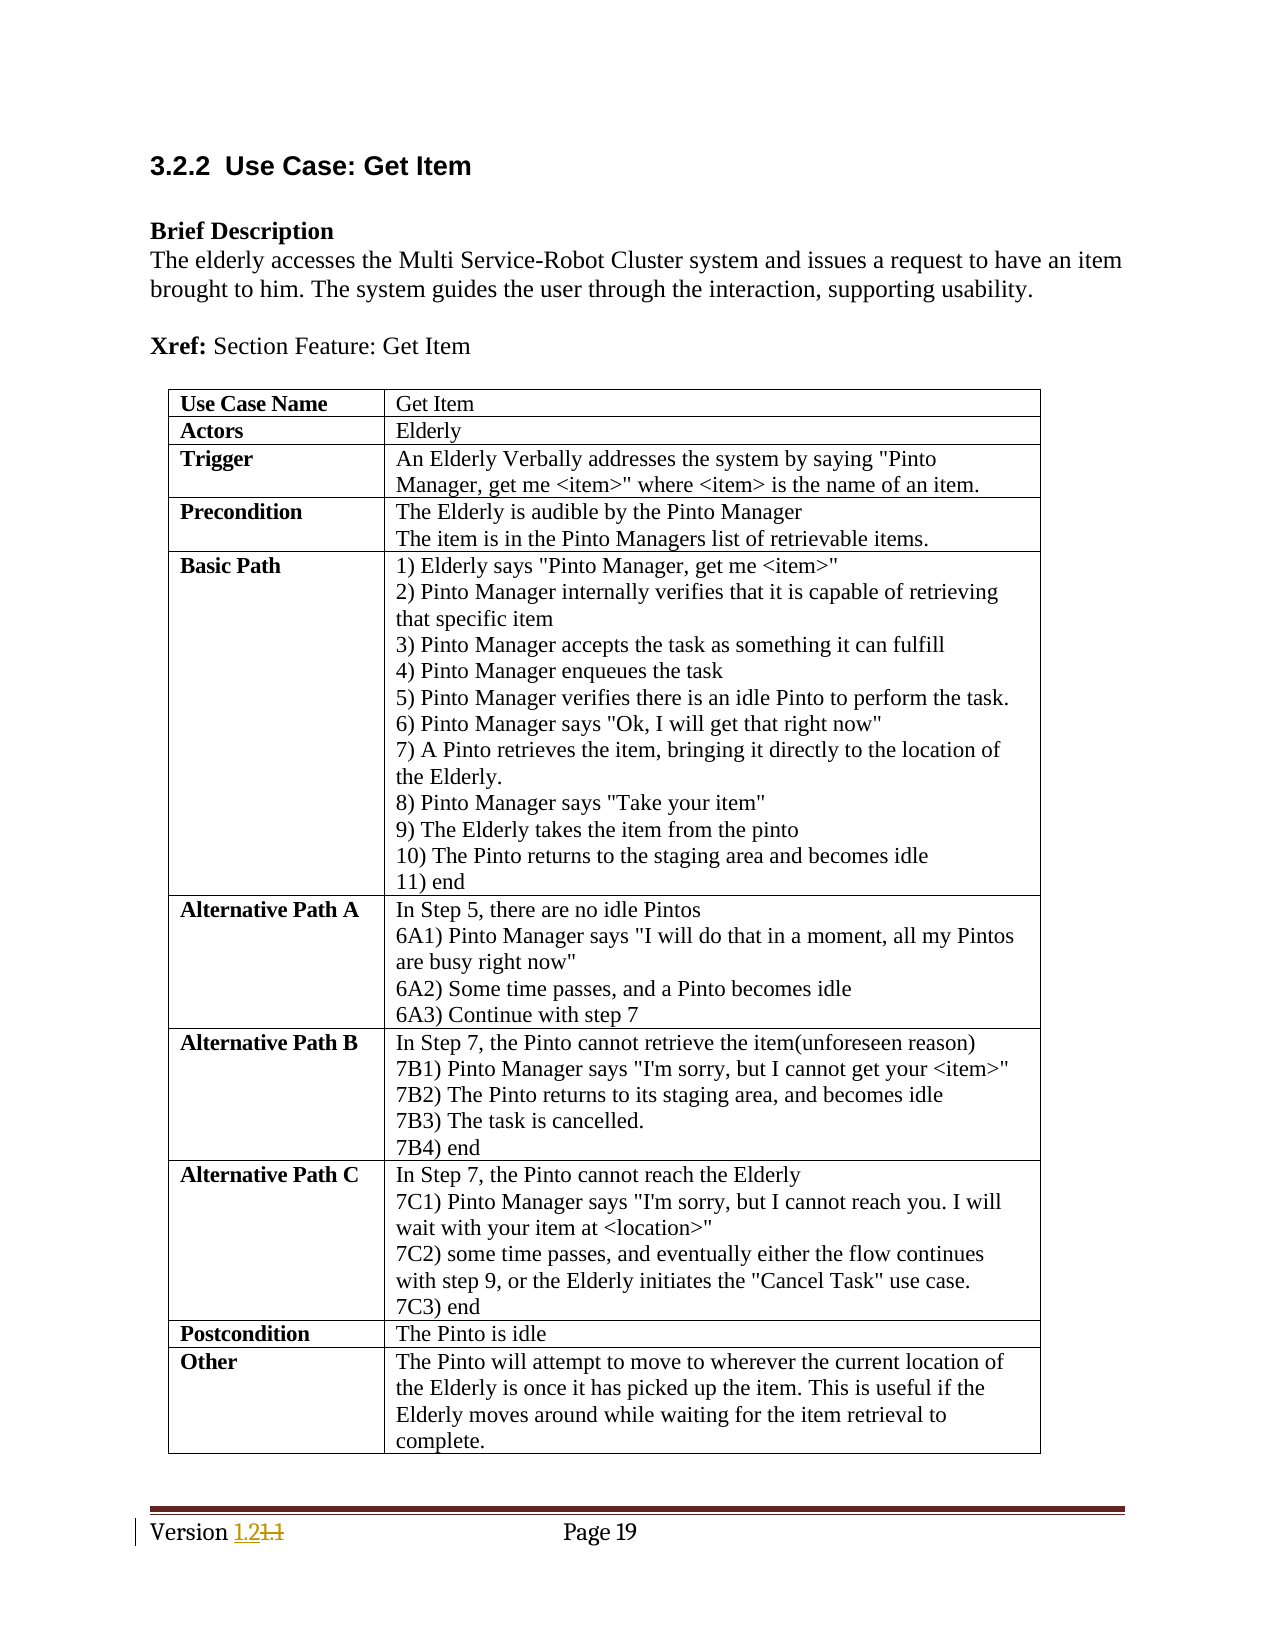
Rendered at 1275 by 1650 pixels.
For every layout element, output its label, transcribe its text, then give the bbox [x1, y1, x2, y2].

table_header Use Case Name [169, 390, 384, 416]
table_cell Other [169, 1348, 384, 1453]
table_cell Alternative Path C [169, 1161, 384, 1319]
text Xref: Section Feature: Get Item [150, 331, 1125, 360]
table_cell Alternative Path A [169, 896, 384, 1027]
table_cell The Elderly is audible by the Pinto Manager The item is in the Pinto Managers list of retrievable items. [385, 498, 1040, 551]
table_cell Elderly [385, 417, 1040, 443]
table_cell Alternative Path B [169, 1029, 384, 1160]
text The elderly accesses the Multi Service-Robot Cluster system and issues a request to have an item brought to him. The system guides the user through the interaction, supporting usability. [150, 245, 1125, 302]
table_cell Precondition [169, 498, 384, 551]
text Brief Description [150, 216, 1125, 245]
table_cell The Pinto will attempt to move to wherever the current location of the Elderly is once it has picked up the item. This is useful if the Elderly moves around while waiting for the item retrieval to complete. [385, 1348, 1040, 1453]
table_cell The Pinto is idle [385, 1321, 1040, 1347]
table_cell Actors [169, 417, 384, 443]
subtitle Use Case: Get Item [150, 150, 1125, 181]
table_cell Postcondition [169, 1321, 384, 1347]
table_cell In Step 5, there are no idle Pintos 6A1) Pinto Manager says "I will do that in a moment, all my Pintos are busy right now" 6A2) Some time passes, and a Pinto becomes idle 6A3) Continue with step 7 [385, 896, 1040, 1027]
table_cell An Elderly Verbally addresses the system by saying "Pinto Manager, get me <item>" where <item> is the name of an item. [385, 445, 1040, 497]
table_cell In Step 7, the Pinto cannot retrieve the item(unforeseen reason) 7B1) Pinto Manager says "I'm sorry, but I cannot get your <item>" 7B2) The Pinto returns to its staging area, and becomes idle 7B3) The task is cancelled. 7B4) end [385, 1029, 1040, 1160]
table_header Get Item [385, 390, 1040, 416]
table_cell Basic Path [169, 552, 384, 895]
table_cell 1) Elderly says "Pinto Manager, get me <item>" 2) Pinto Manager internally verifies that it is capable of retrieving that specific item 3) Pinto Manager accepts the task as something it can fulfill 4) Pinto Manager enqueues the task 5) Pinto Manager verifies there is an idle Pinto to perform the task. 6) Pinto Manager says "Ok, I will get that right now" 7) A Pinto retrieves the item, bringing it directly to the location of the Elderly. 8) Pinto Manager says "Take your item" 9) The Elderly takes the item from the pinto 10) The Pinto returns to the staging area and becomes idle 11) end [385, 552, 1040, 895]
table_cell Trigger [169, 445, 384, 497]
table_cell In Step 7, the Pinto cannot reach the Elderly 7C1) Pinto Manager says "I'm sorry, but I cannot reach you. I will wait with your item at <location>" 7C2) some time passes, and eventually either the flow continues with step 9, or the Elderly initiates the "Cancel Task" use case. 7C3) end [385, 1161, 1040, 1319]
